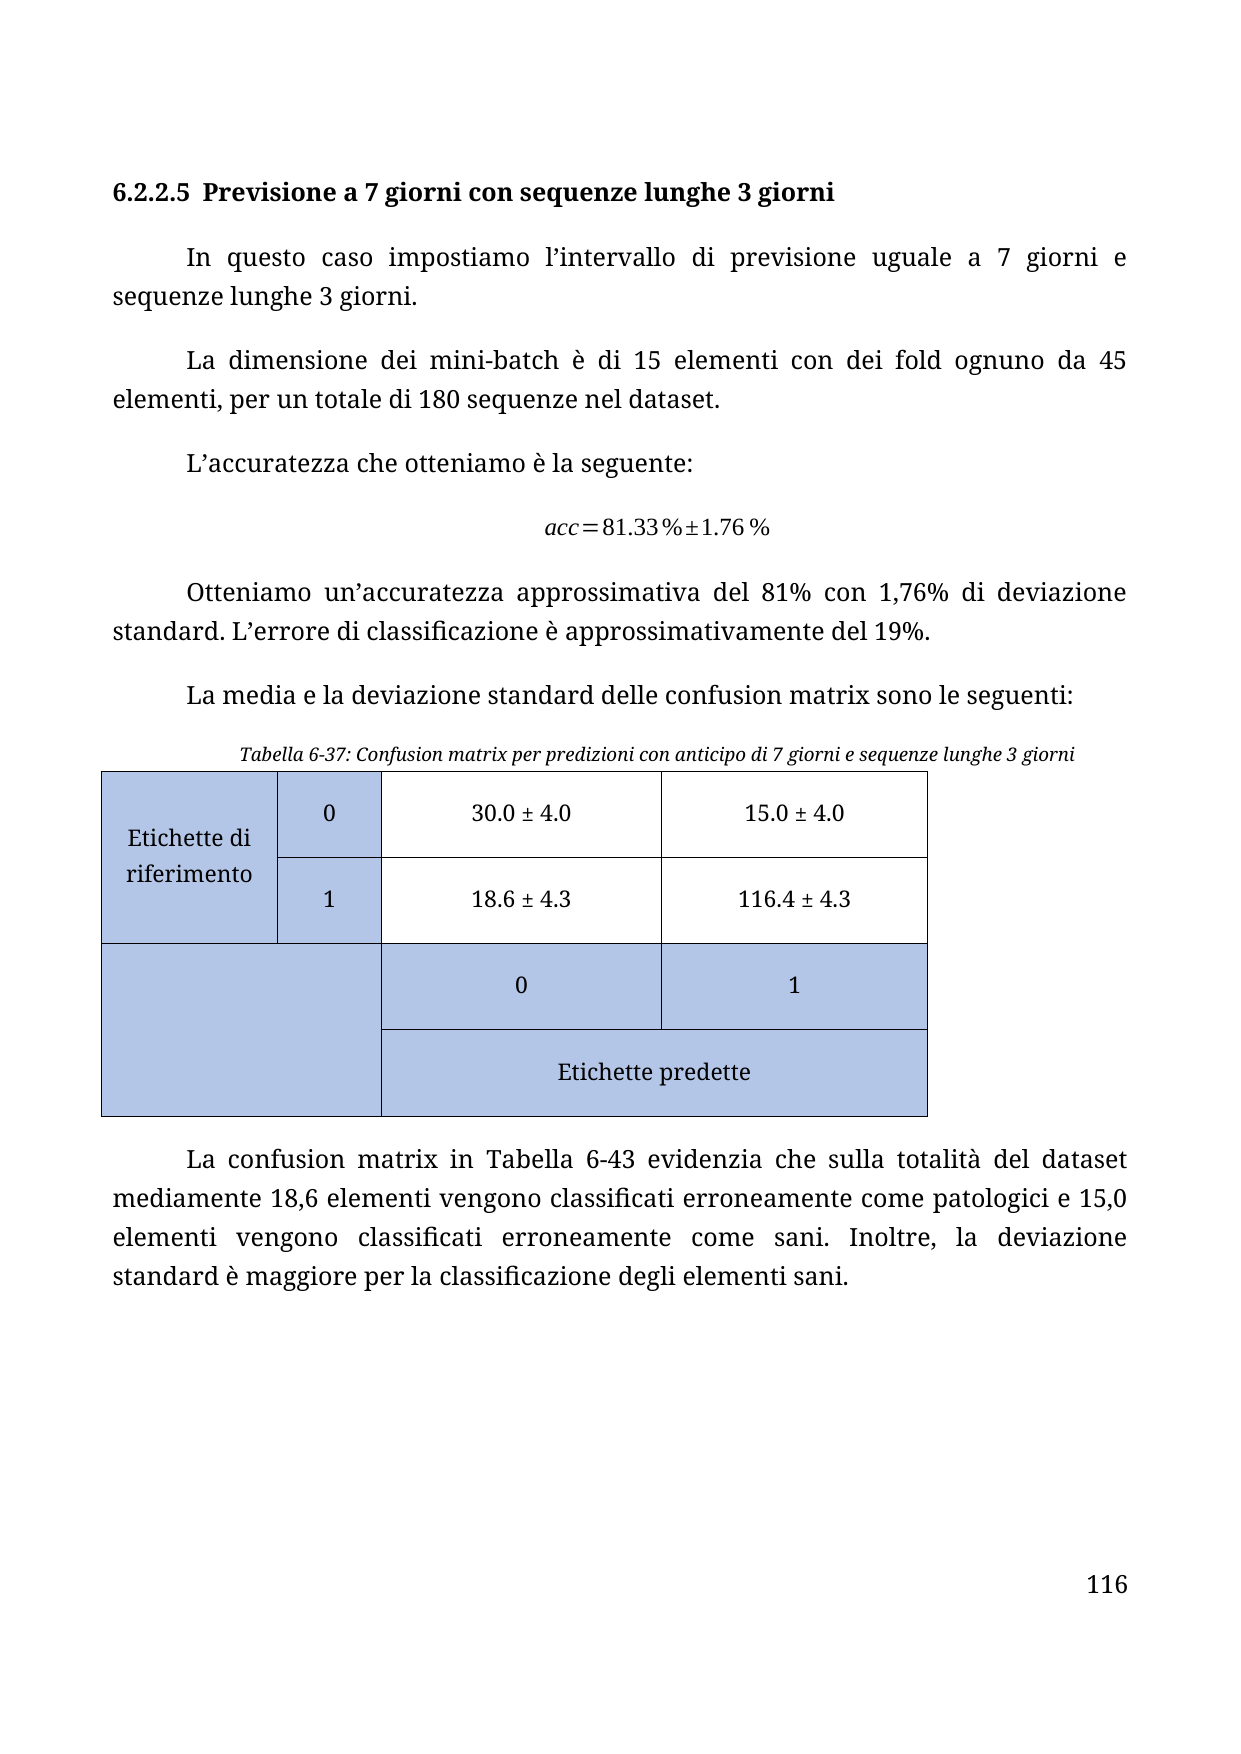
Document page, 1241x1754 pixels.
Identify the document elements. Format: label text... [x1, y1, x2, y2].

table_header 0 [278, 772, 381, 857]
subtitle Previsione a 7 giorni con sequenze lunghe 3 giorni [112, 175, 1128, 209]
table_cell 1 [662, 944, 927, 1029]
table_cell 116.4 ± 4.3 [662, 858, 927, 943]
text La dimensione dei mini-batch è di 15 elementi con dei fold ognuno da 45 elementi, per un totale di 180 sequenze nel dataset. [112, 342, 1128, 416]
table_cell Etichette predette [382, 1030, 927, 1116]
table_header 15.0 ± 4.0 [662, 772, 927, 857]
text Otteniamo un’accuratezza approssimativa del 81% con 1,76% di deviazione standard. L’errore di classificazione è approssimativamente del 19%. [112, 574, 1128, 647]
table_header Etichette di riferimento [102, 772, 277, 943]
table_cell [102, 944, 381, 1116]
table_cell 18.6 ± 4.3 [382, 858, 661, 943]
table_header 30.0 ± 4.0 [382, 772, 661, 857]
table_cell 0 [382, 944, 661, 1029]
text La media e la deviazione standard delle confusion matrix sono le seguenti: [112, 677, 1128, 712]
text In questo caso impostiamo l’intervallo di previsione uguale a 7 giorni e sequenze lunghe 3 giorni. [112, 239, 1128, 312]
text L’accuratezza che otteniamo è la seguente: [112, 446, 1128, 480]
table_cell 1 [278, 858, 381, 943]
